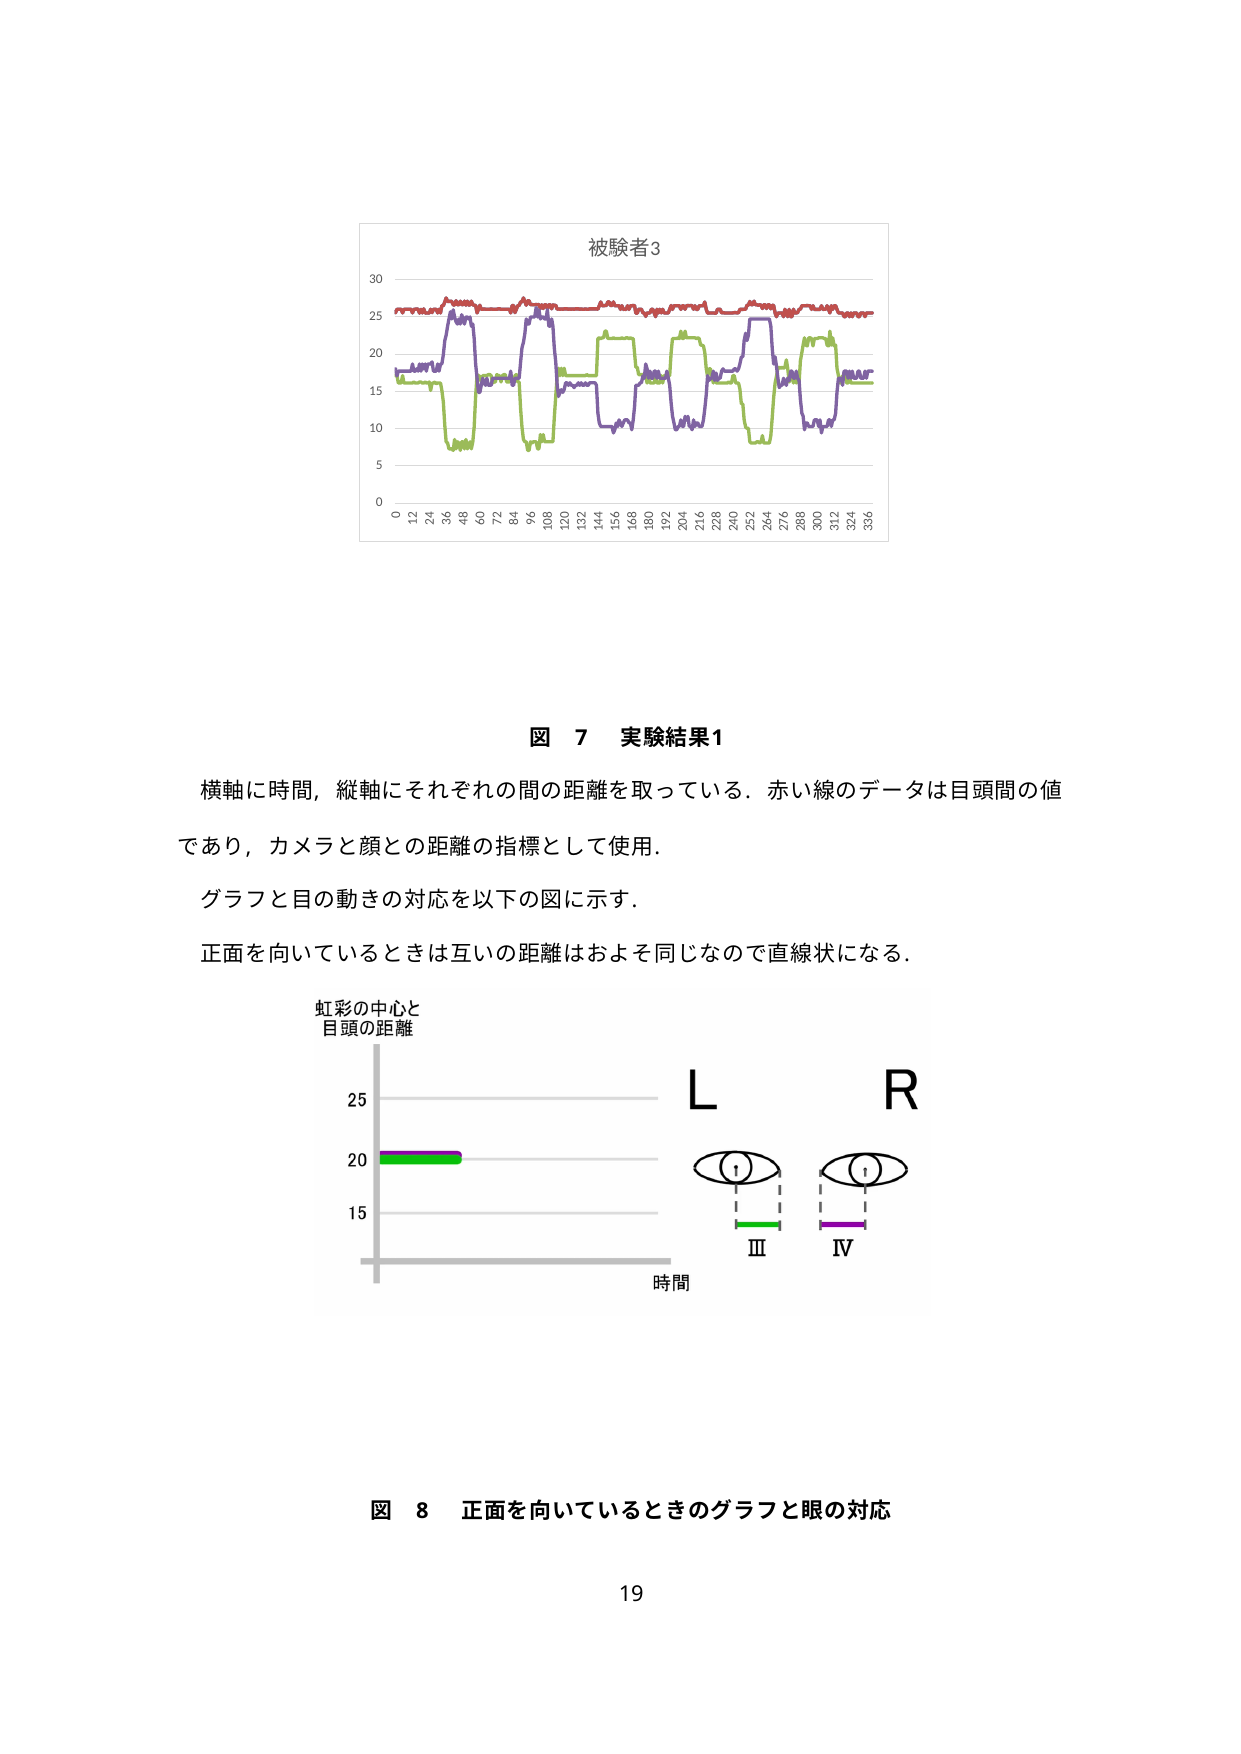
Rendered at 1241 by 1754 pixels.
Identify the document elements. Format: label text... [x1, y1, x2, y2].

picture [313, 988, 932, 1316]
text 図 8 正面を向いているときのグラフと眼の対応 [177, 1490, 1063, 1528]
text 図 7 実験結果1 [177, 717, 1063, 754]
text 横軸に時間, 縦軸にそれぞれの間の距離を取っている. 赤い線のデータは目頭間の値であり, カメラと顔との距離の指標として使用. [177, 770, 1063, 864]
text グラフと目の動きの対応を以下の図に示す. [177, 880, 1063, 917]
text 正面を向いているときは互いの距離はおよそ同じなので直線状になる. [177, 933, 1063, 971]
